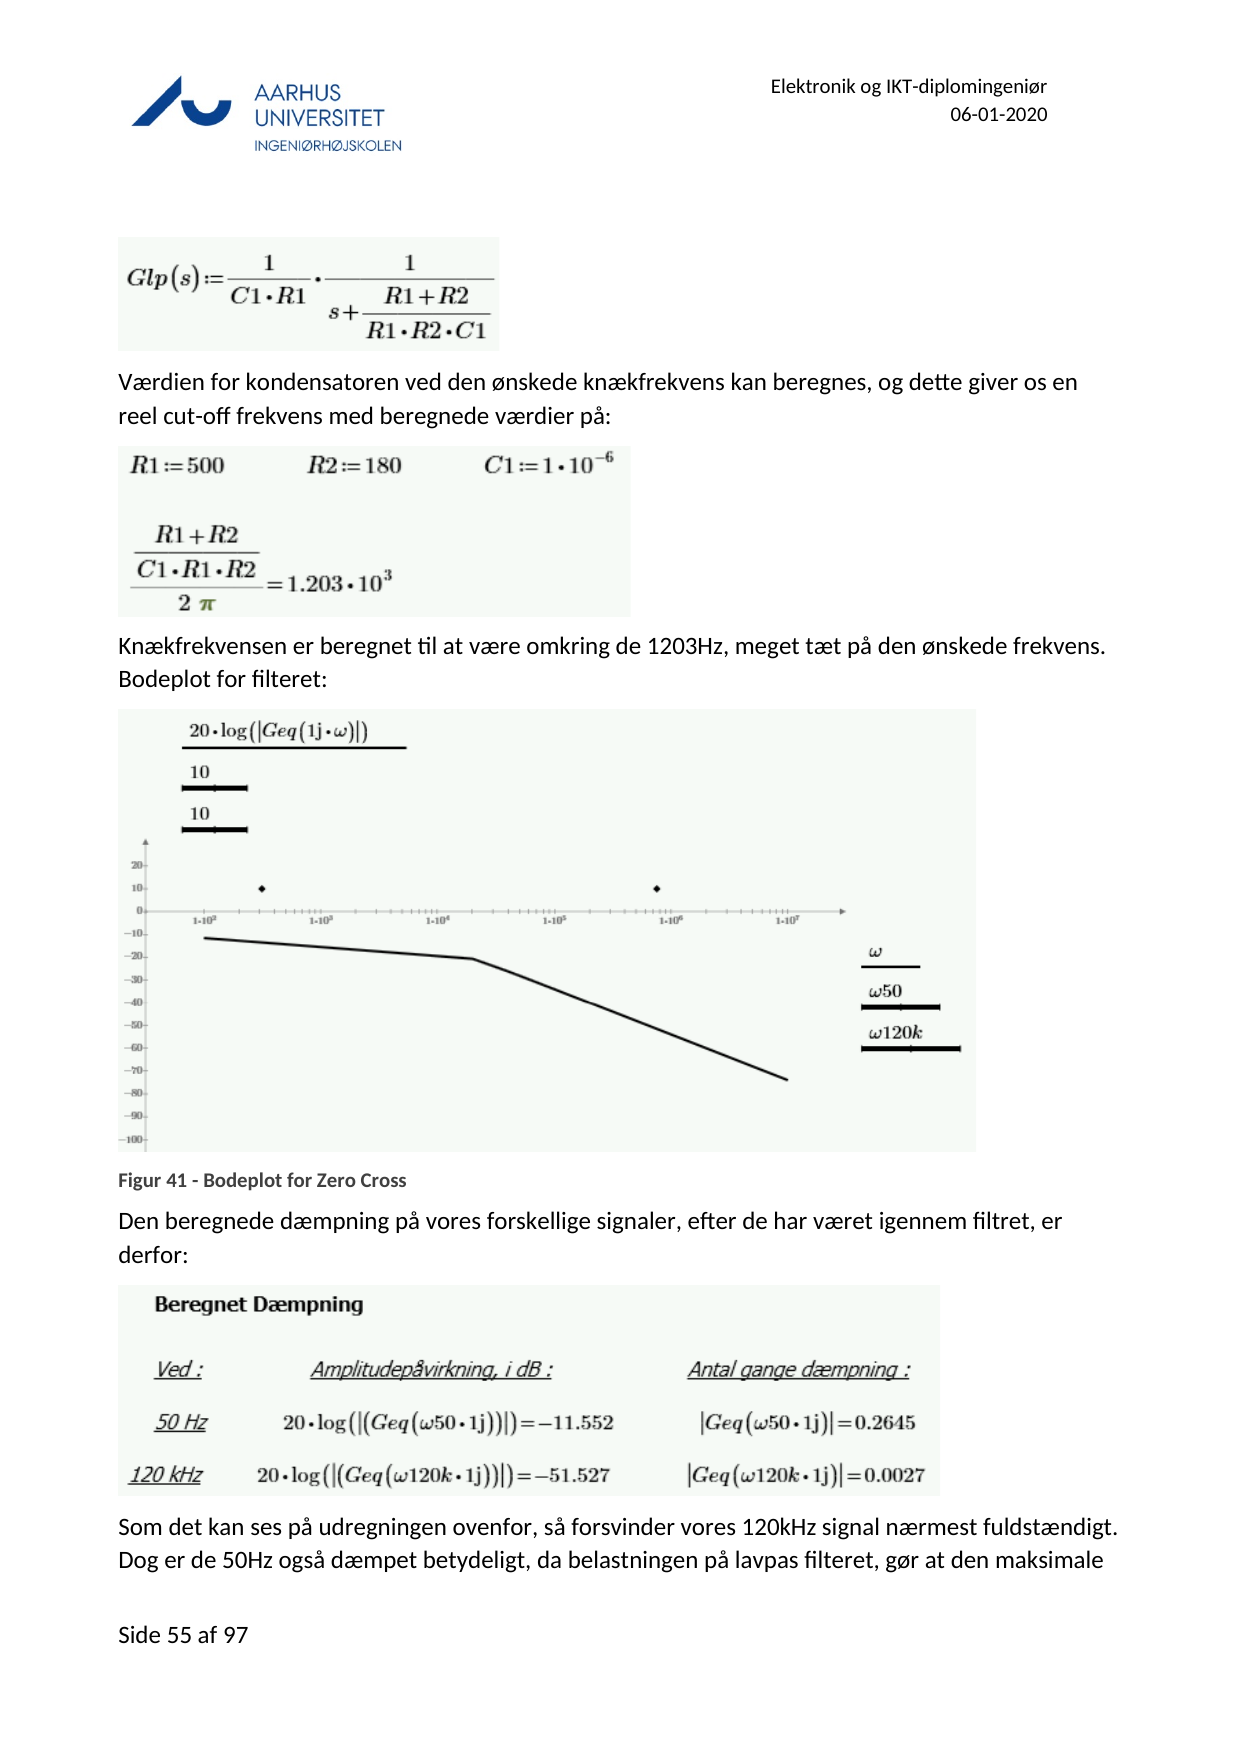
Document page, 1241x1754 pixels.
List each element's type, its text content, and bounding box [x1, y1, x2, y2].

picture [118, 446, 631, 617]
picture [129, 73, 432, 156]
picture [118, 709, 977, 1152]
picture [118, 1285, 940, 1496]
text Værdien for kondensatoren ved den ønskede knækfrekvens kan beregnes, og dette giver os en reel cut-off frekvens med beregnede værdier på: [118, 366, 1122, 430]
text Knækfrekvensen er beregnet til at være omkring de 1203Hz, meget tæt på den ønskede frekvens. Bodeplot for filteret: [118, 630, 1122, 694]
picture [118, 237, 500, 351]
text Den beregnede dæmpning på vores forskellige signaler, efter de har været igennem filtret, er derfor: [118, 1205, 1122, 1269]
